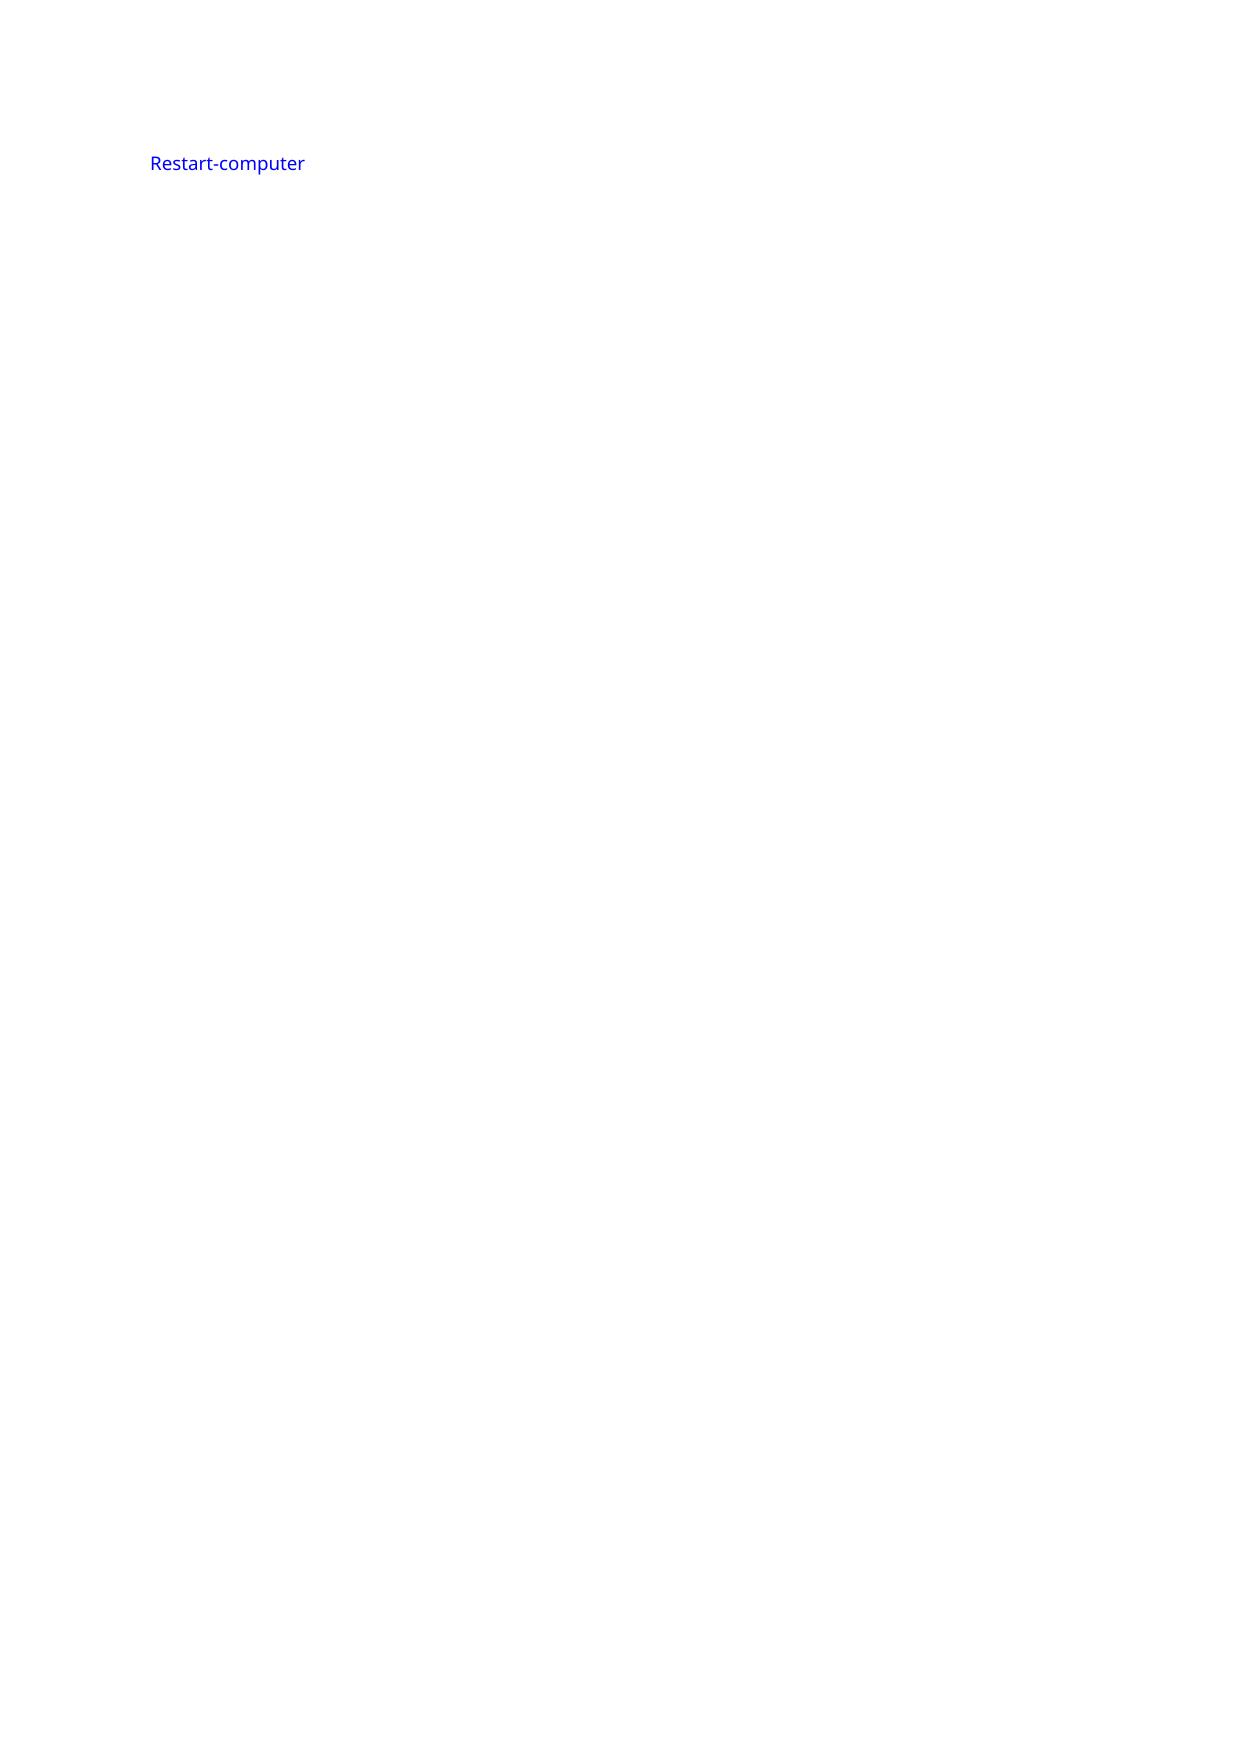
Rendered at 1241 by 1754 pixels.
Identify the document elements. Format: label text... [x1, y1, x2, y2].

text Restart-computer [150, 150, 1090, 176]
